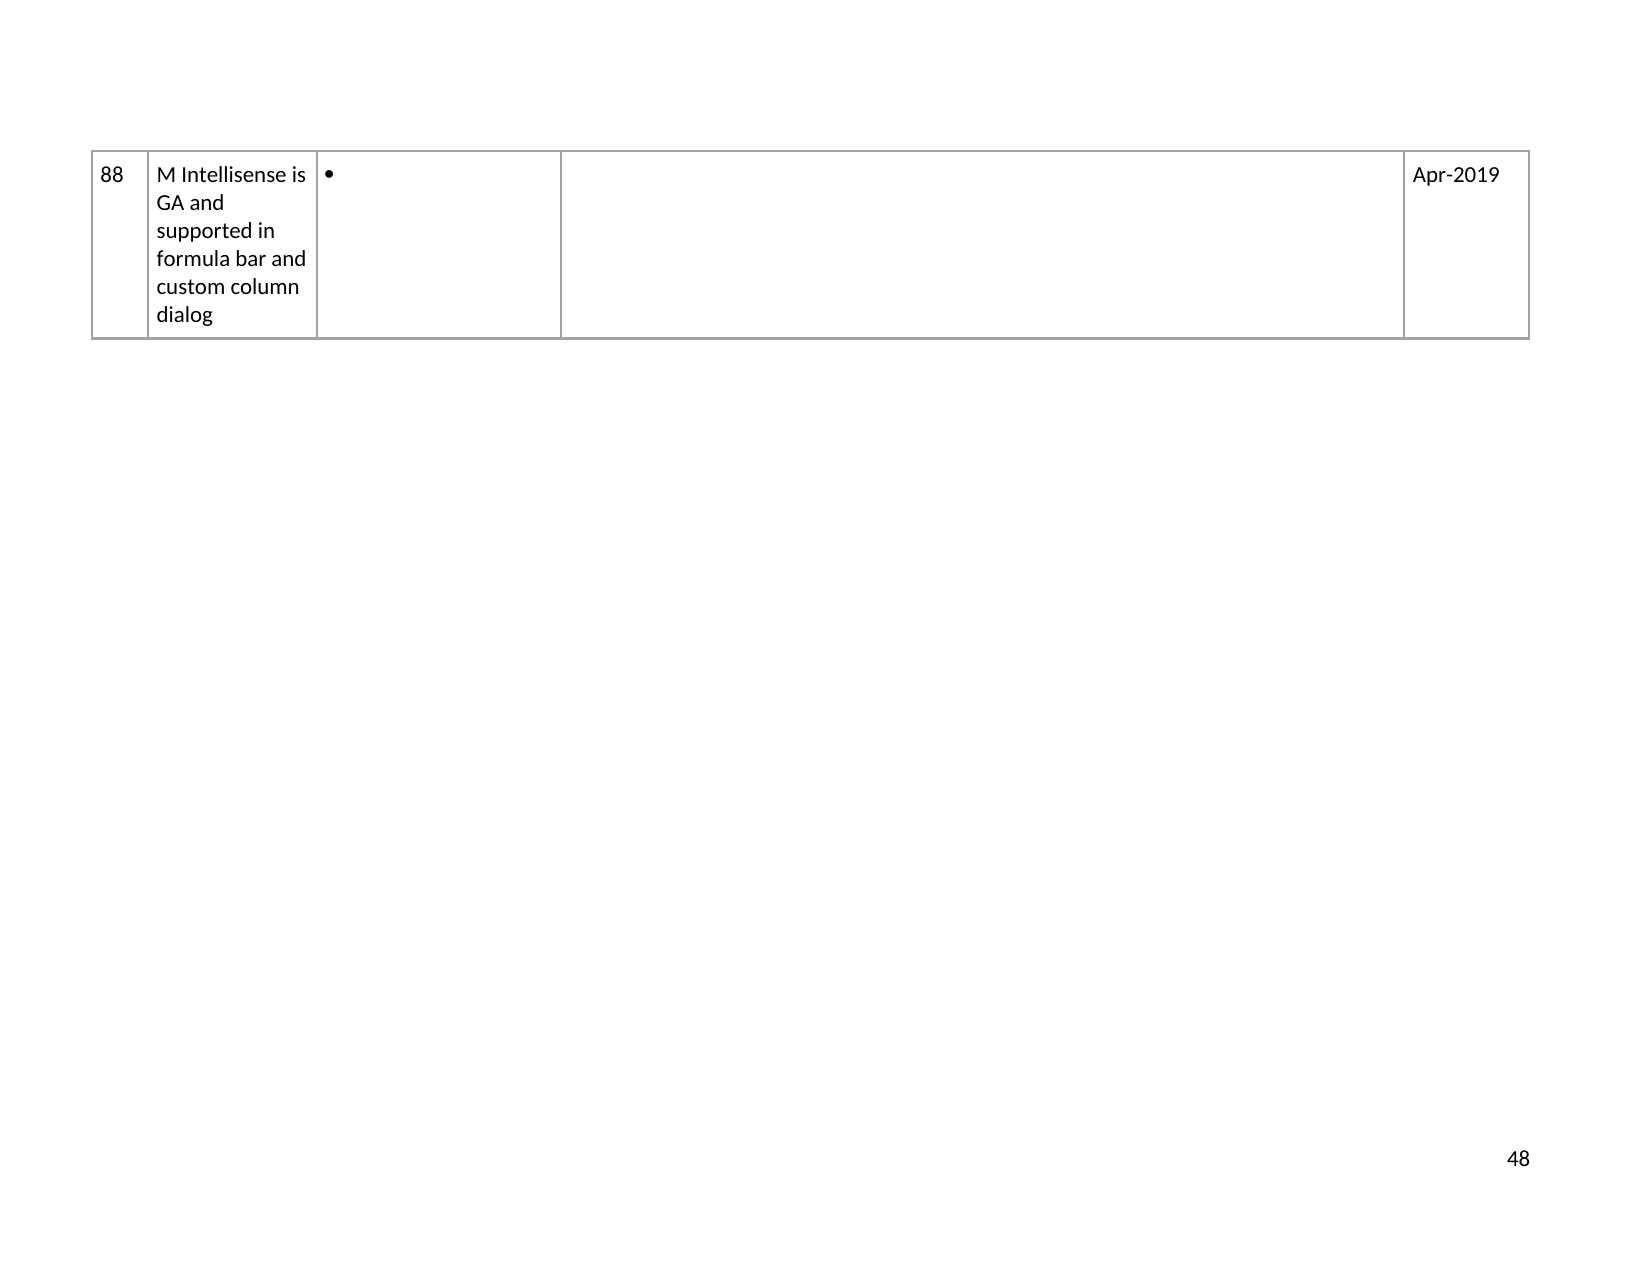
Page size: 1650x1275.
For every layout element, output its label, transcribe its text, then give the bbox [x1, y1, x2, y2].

table_cell [562, 152, 1403, 337]
table_cell Apr-2019 [1405, 152, 1528, 337]
table_cell M Intellisense is GA and supported in formula bar and custom column dialog [149, 152, 316, 337]
table_cell [318, 152, 560, 337]
table_cell 88 [93, 152, 147, 337]
